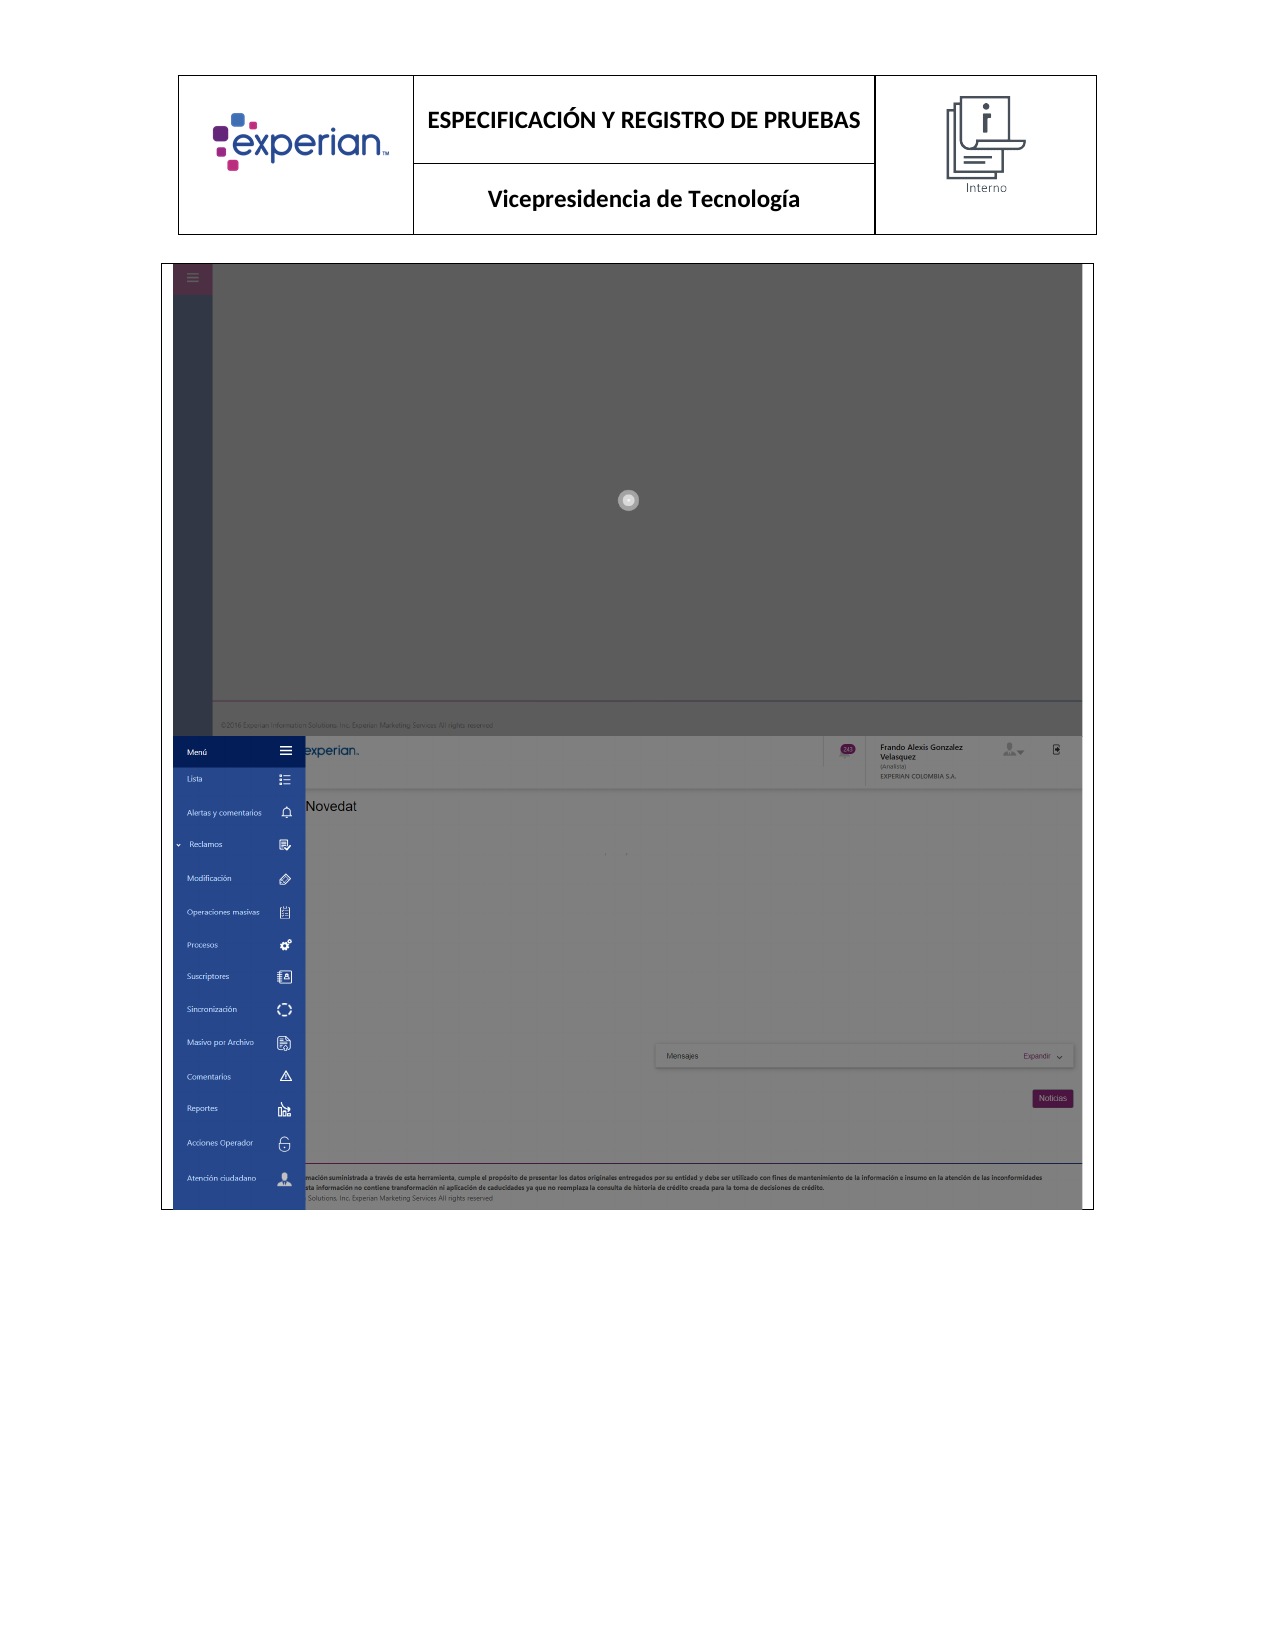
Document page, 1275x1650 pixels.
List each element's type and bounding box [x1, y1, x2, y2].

table_cell [162, 264, 173, 1209]
picture [173, 264, 1083, 1210]
table_cell [1083, 264, 1093, 1209]
picture [946, 91, 1026, 193]
picture [191, 91, 401, 192]
